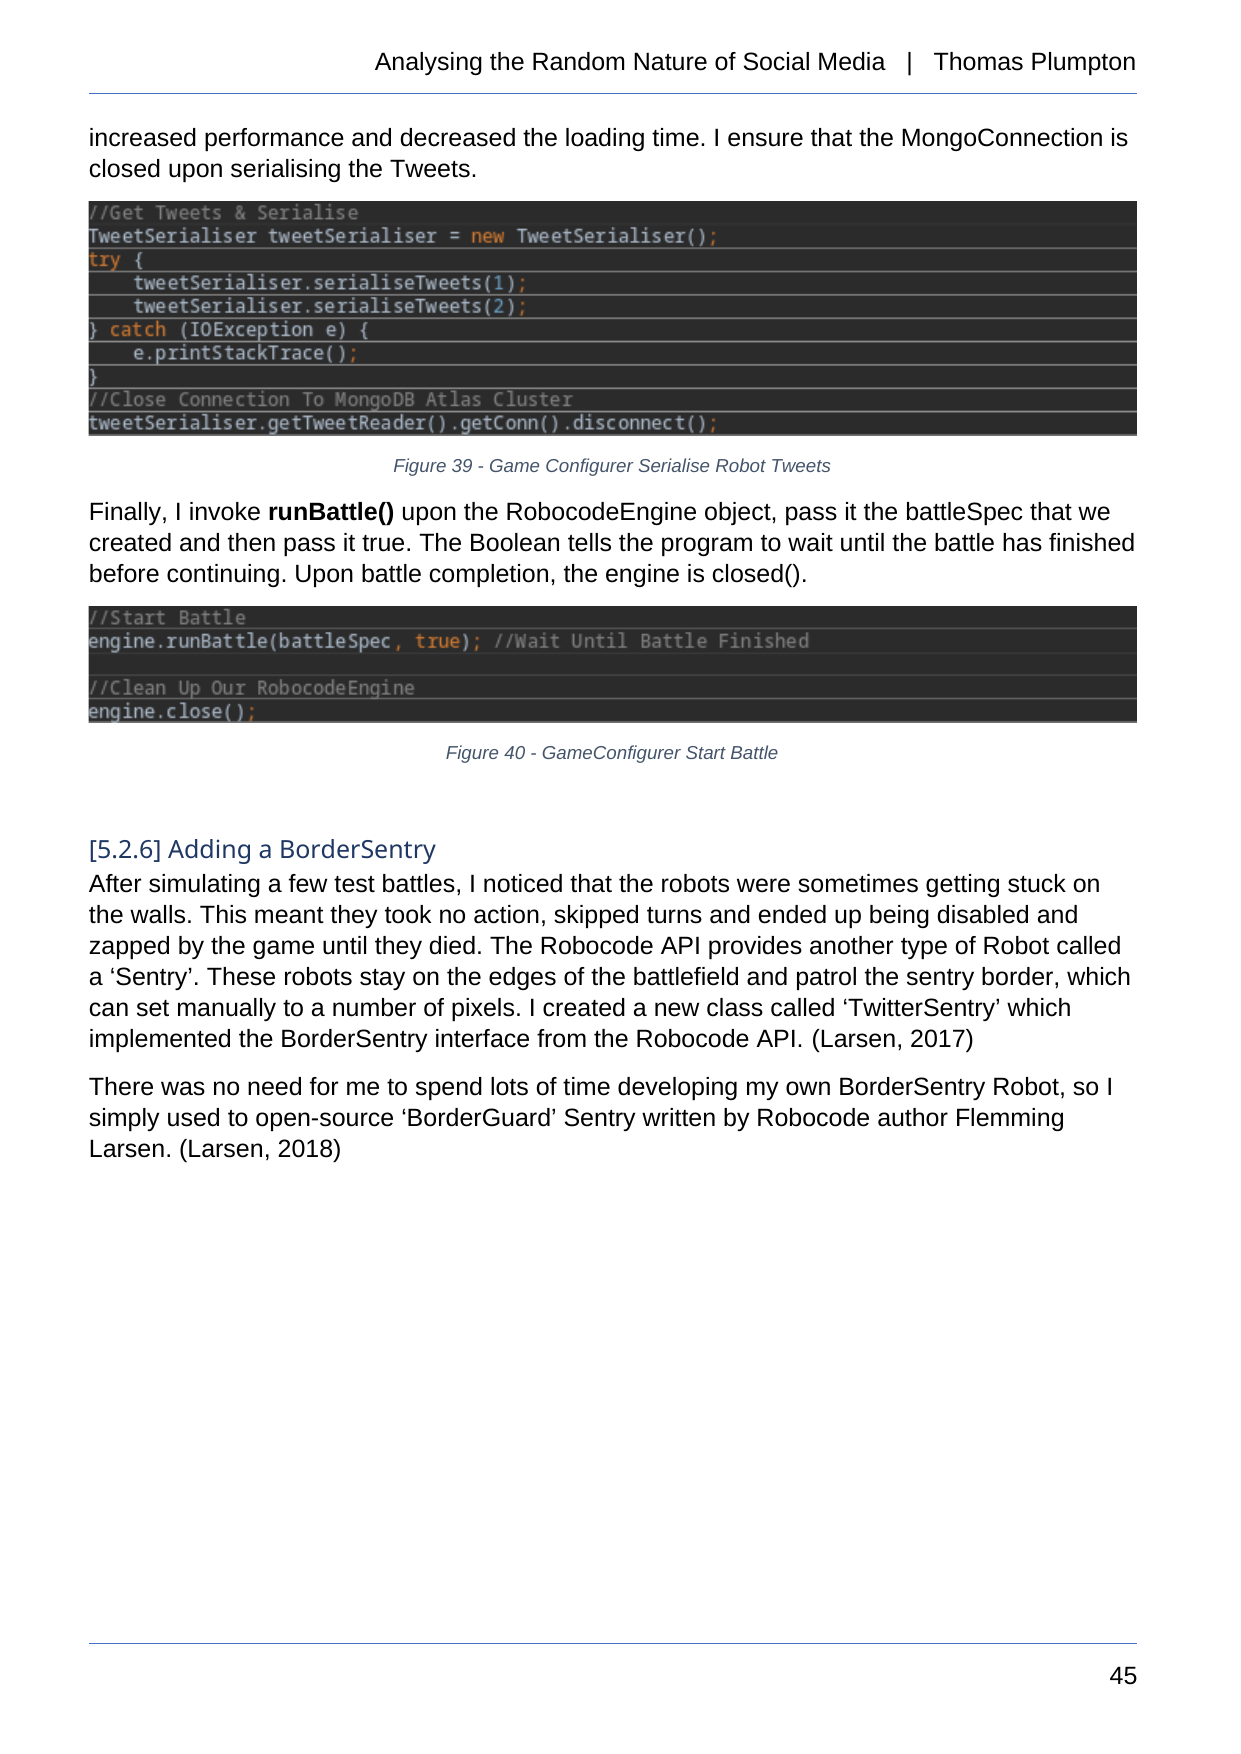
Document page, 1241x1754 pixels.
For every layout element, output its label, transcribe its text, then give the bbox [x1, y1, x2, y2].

subtitle [5.2.6] Adding a BorderSentry [89, 832, 1137, 866]
text Finally, I invoke runBattle() upon the RobocodeEngine object, pass it the battleSpec that we created and then pass it true. The Boolean tells the program to wait until the battle has finished before continuing. Upon battle completion, the engine is closed(). [89, 497, 1137, 588]
text There was no need for me to spend lots of time developing my own BorderSentry Robot, so I simply used to open-source ‘BorderGuard’ Sentry written by Robocode author Flemming Larsen. [89, 1072, 1137, 1162]
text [89, 122, 1137, 182]
text After simulating a few test battles, I noticed that the robots were sometimes getting stuck on the walls. This meant they took no action, skipped turns and ended up being disabled and zapped by the game until they died. The Robocode API provides another type of Robot called a ‘Sentry’. These robots stay on the edges of the battlefield and patrol the sentry border, which can set manually to a number of pixels. I created a new class called ‘TwitterSentry’ which implemented the BorderSentry interface from the Robocode API. [89, 869, 1137, 1053]
